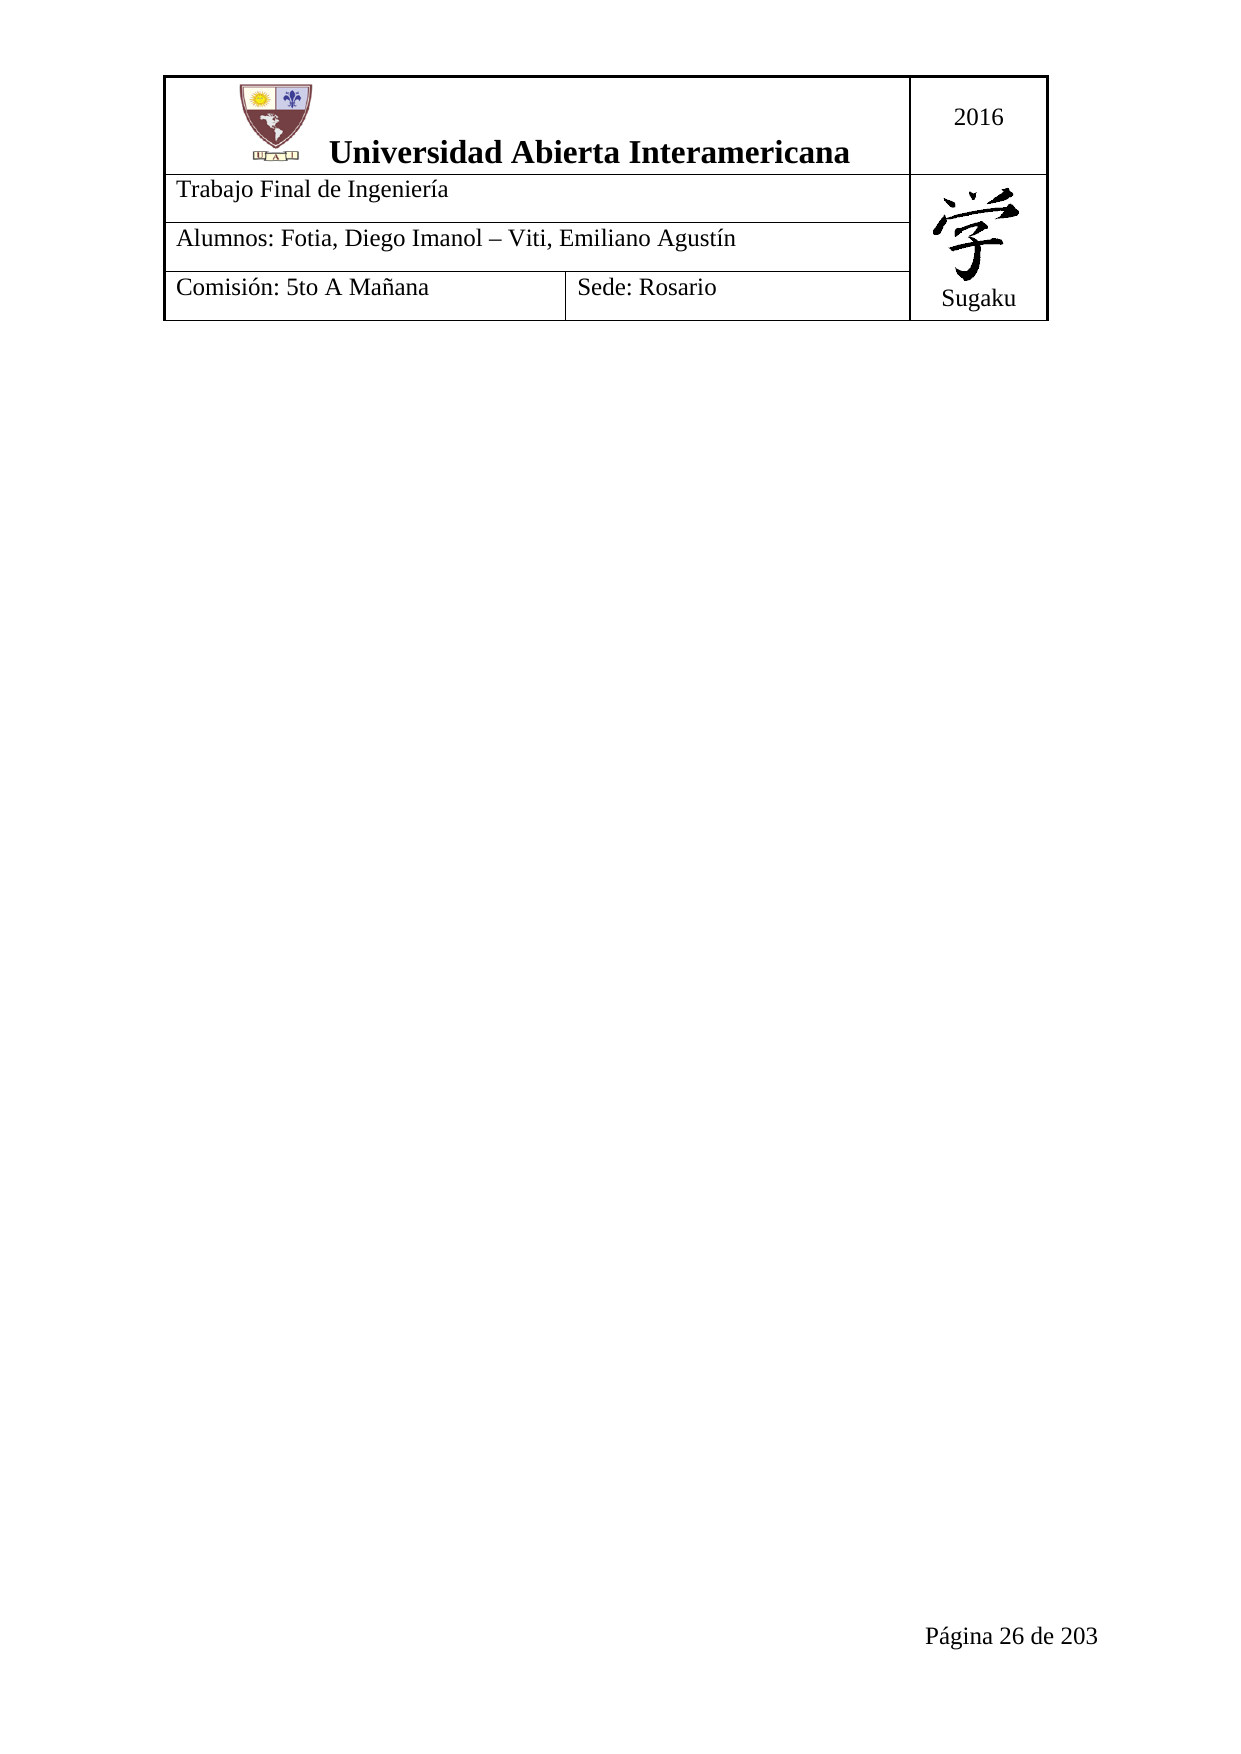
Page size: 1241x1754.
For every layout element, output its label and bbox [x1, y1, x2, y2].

picture [223, 78, 329, 164]
picture [927, 181, 1030, 284]
